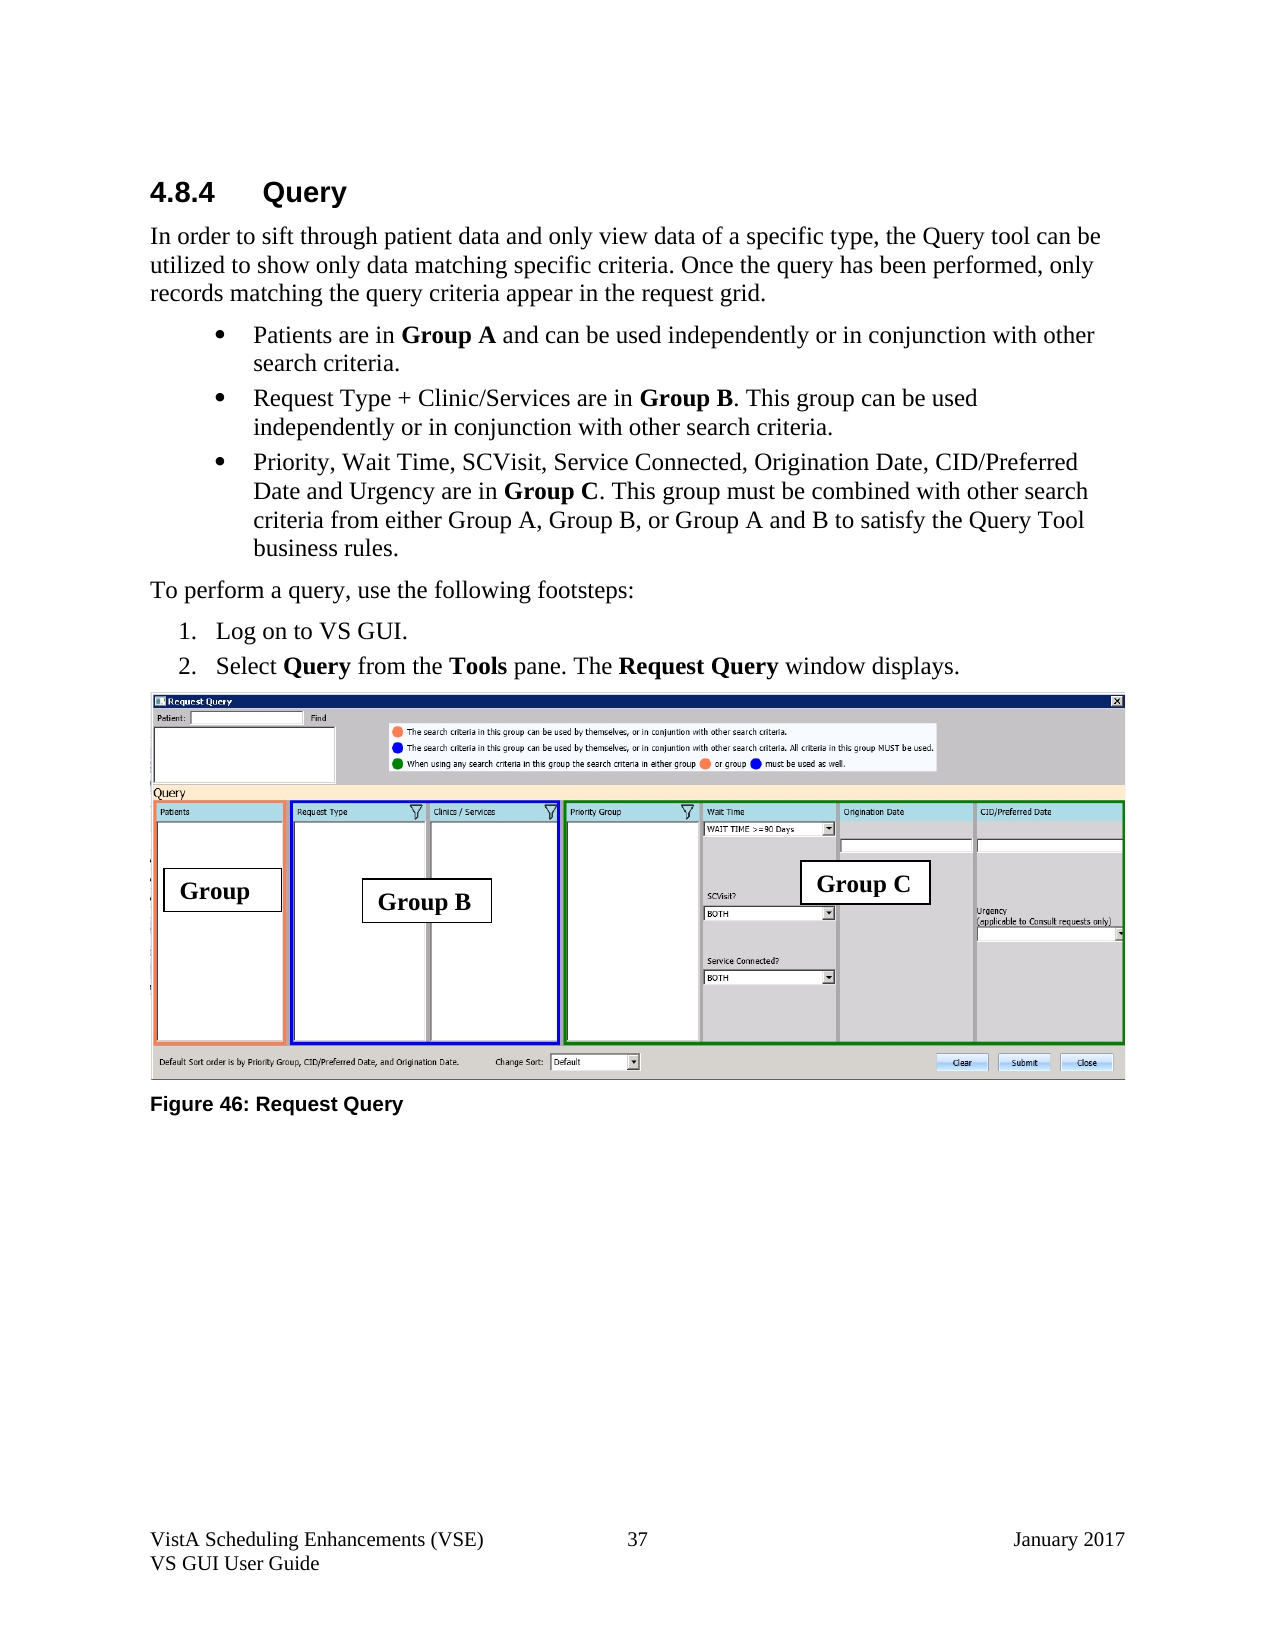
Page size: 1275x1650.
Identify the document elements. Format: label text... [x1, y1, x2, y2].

subtitle Query [150, 175, 1125, 208]
list Request Type + Clinic/Services are in Group B. This group can be used independently or in conjunction with other search criteria. [216, 383, 1125, 441]
list Log on to VS GUI. [178, 616, 1125, 645]
list Priority, Wait Time, SCVisit, Service Connected, Origination Date, CID/Preferred Date and Urgency are in Group C. This group must be combined with other search criteria from either Group A, Group B, or Group A and B to satisfy the Query Tool business rules. [216, 447, 1125, 562]
text Select Query from the Tools pane. The Request Query window displays. [178, 651, 1125, 680]
picture [150, 692, 1125, 1080]
text In order to sift through patient data and only view data of a specific type, the Query tool can be utilized to show only data matching specific criteria. Once the query has been performed, only records matching the query criteria appear in the request grid. [150, 221, 1125, 307]
list Patients are in Group A and can be used independently or in conjunction with other search criteria. [216, 320, 1125, 377]
text To perform a query, use the following footsteps: [150, 575, 1125, 603]
text Figure 46: Request Query [150, 1092, 1125, 1116]
